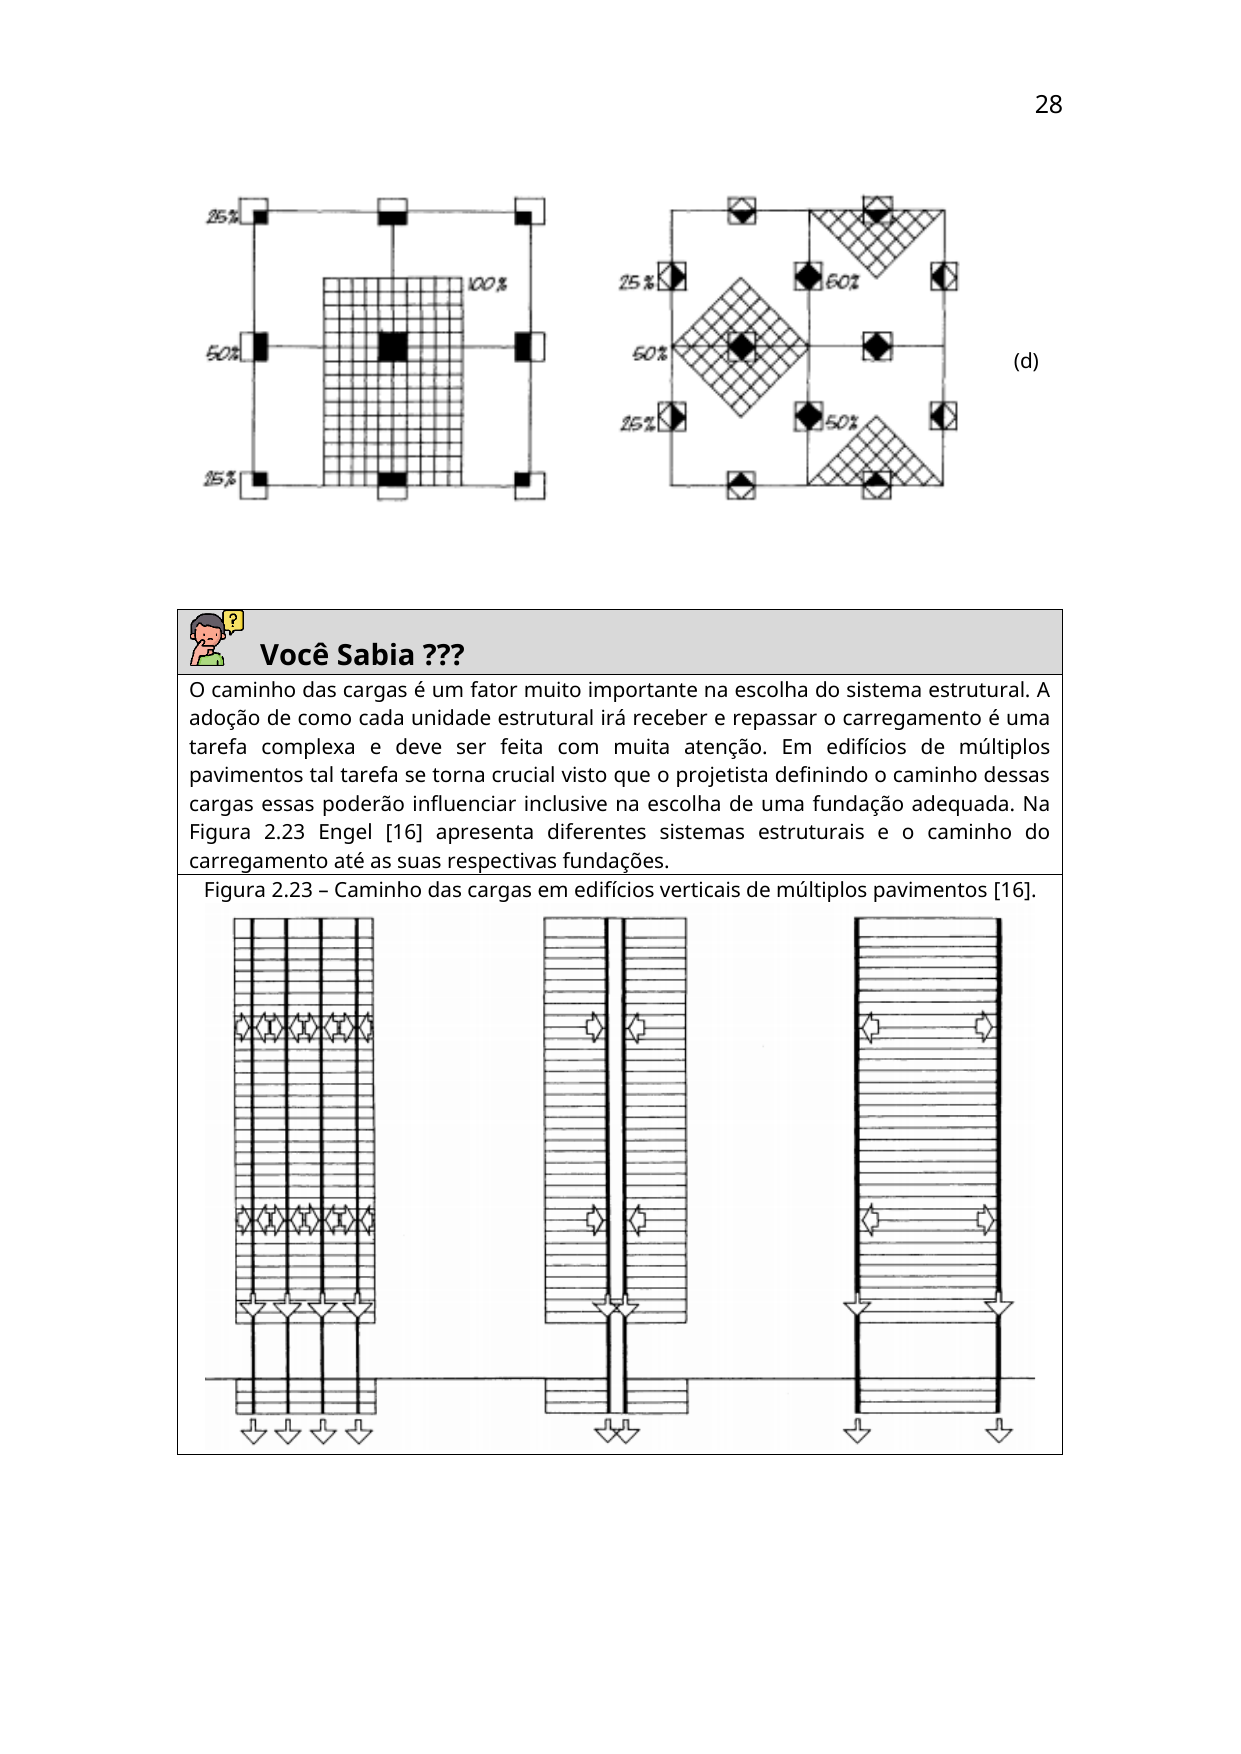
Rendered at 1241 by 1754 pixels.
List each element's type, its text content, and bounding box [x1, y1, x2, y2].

table_cell [177, 179, 989, 541]
picture [188, 181, 983, 539]
picture [188, 609, 245, 666]
picture [205, 903, 1035, 1450]
table_header Você Sabia ??? [178, 610, 1062, 674]
table_cell O caminho das cargas é um fator muito importante na escolha do sistema estrutural. A adoção de como cada unidade estrutural irá receber e repassar o carregamento é uma tarefa complexa e deve ser feita com muita atenção. Em edifícios de múltiplos pavimentos tal tarefa se torna crucial visto que o projetista definindo o caminho dessas cargas essas poderão influenciar inclusive na escolha de uma fundação adequada. Na Figura 2.23 Engel [16] apresenta diferentes sistemas estruturais e o caminho do carregamento até as suas respectivas fundações. [178, 675, 1062, 874]
table_cell (d) [989, 179, 1063, 541]
table_cell [178, 875, 1062, 1454]
